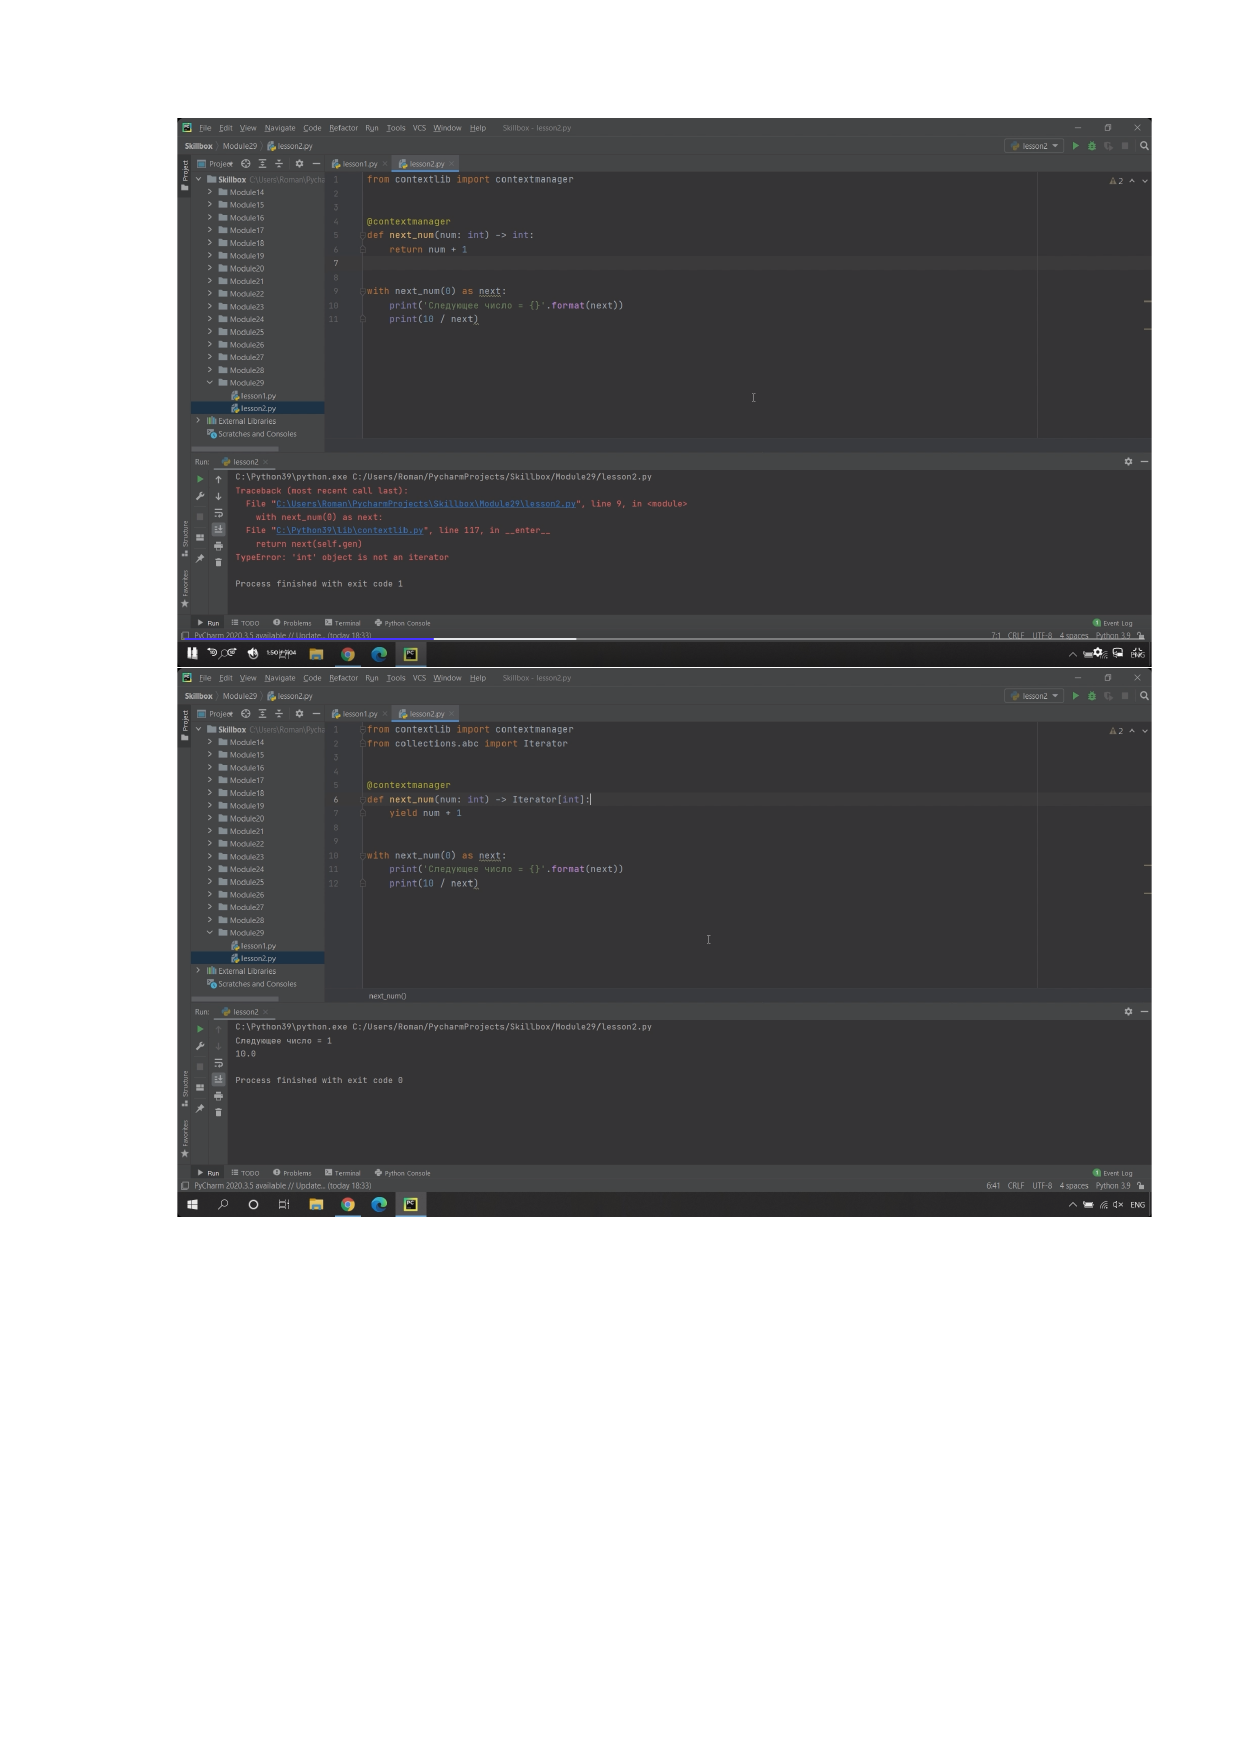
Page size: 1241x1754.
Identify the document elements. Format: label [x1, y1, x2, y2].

picture [177, 118, 1152, 667]
picture [177, 668, 1152, 1217]
